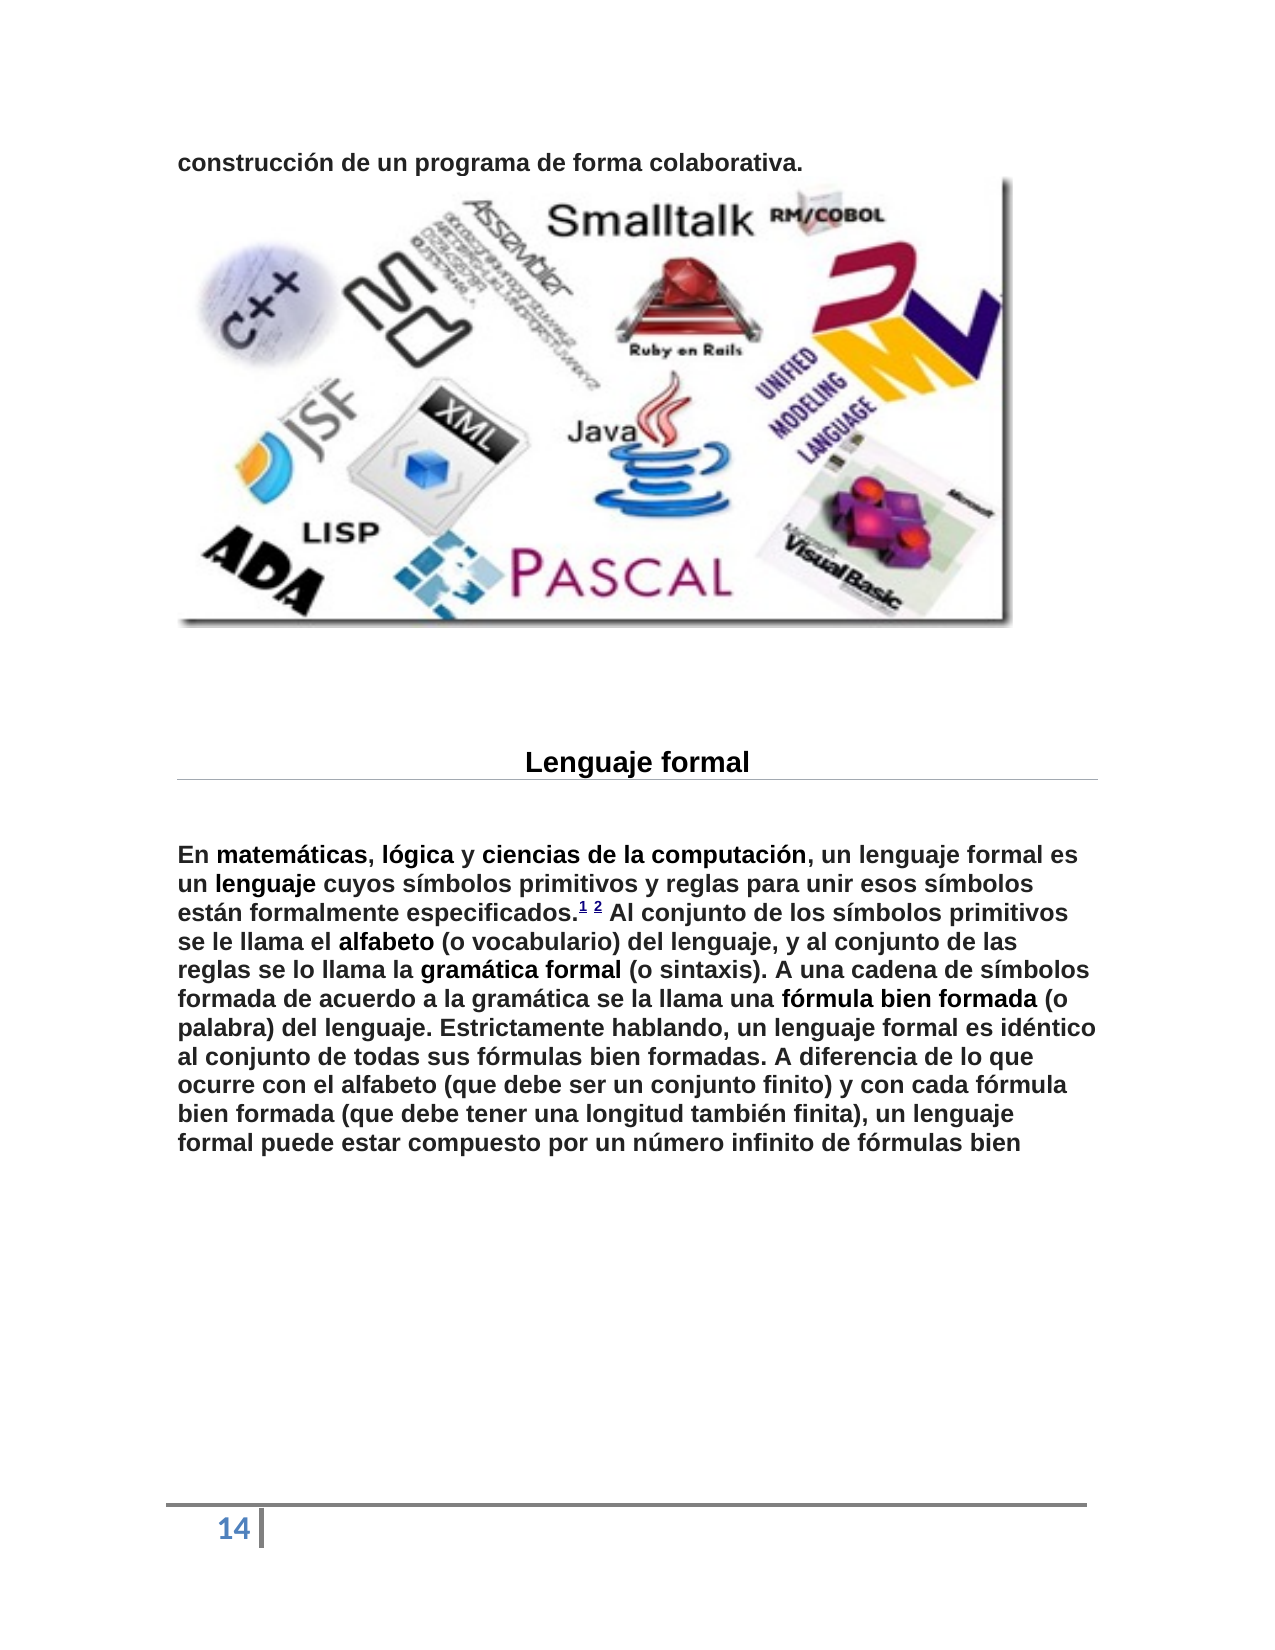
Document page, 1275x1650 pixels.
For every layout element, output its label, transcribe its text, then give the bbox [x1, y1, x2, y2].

picture [177, 176, 1013, 628]
subtitle Lenguaje formal [177, 745, 1098, 779]
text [177, 840, 1098, 1156]
